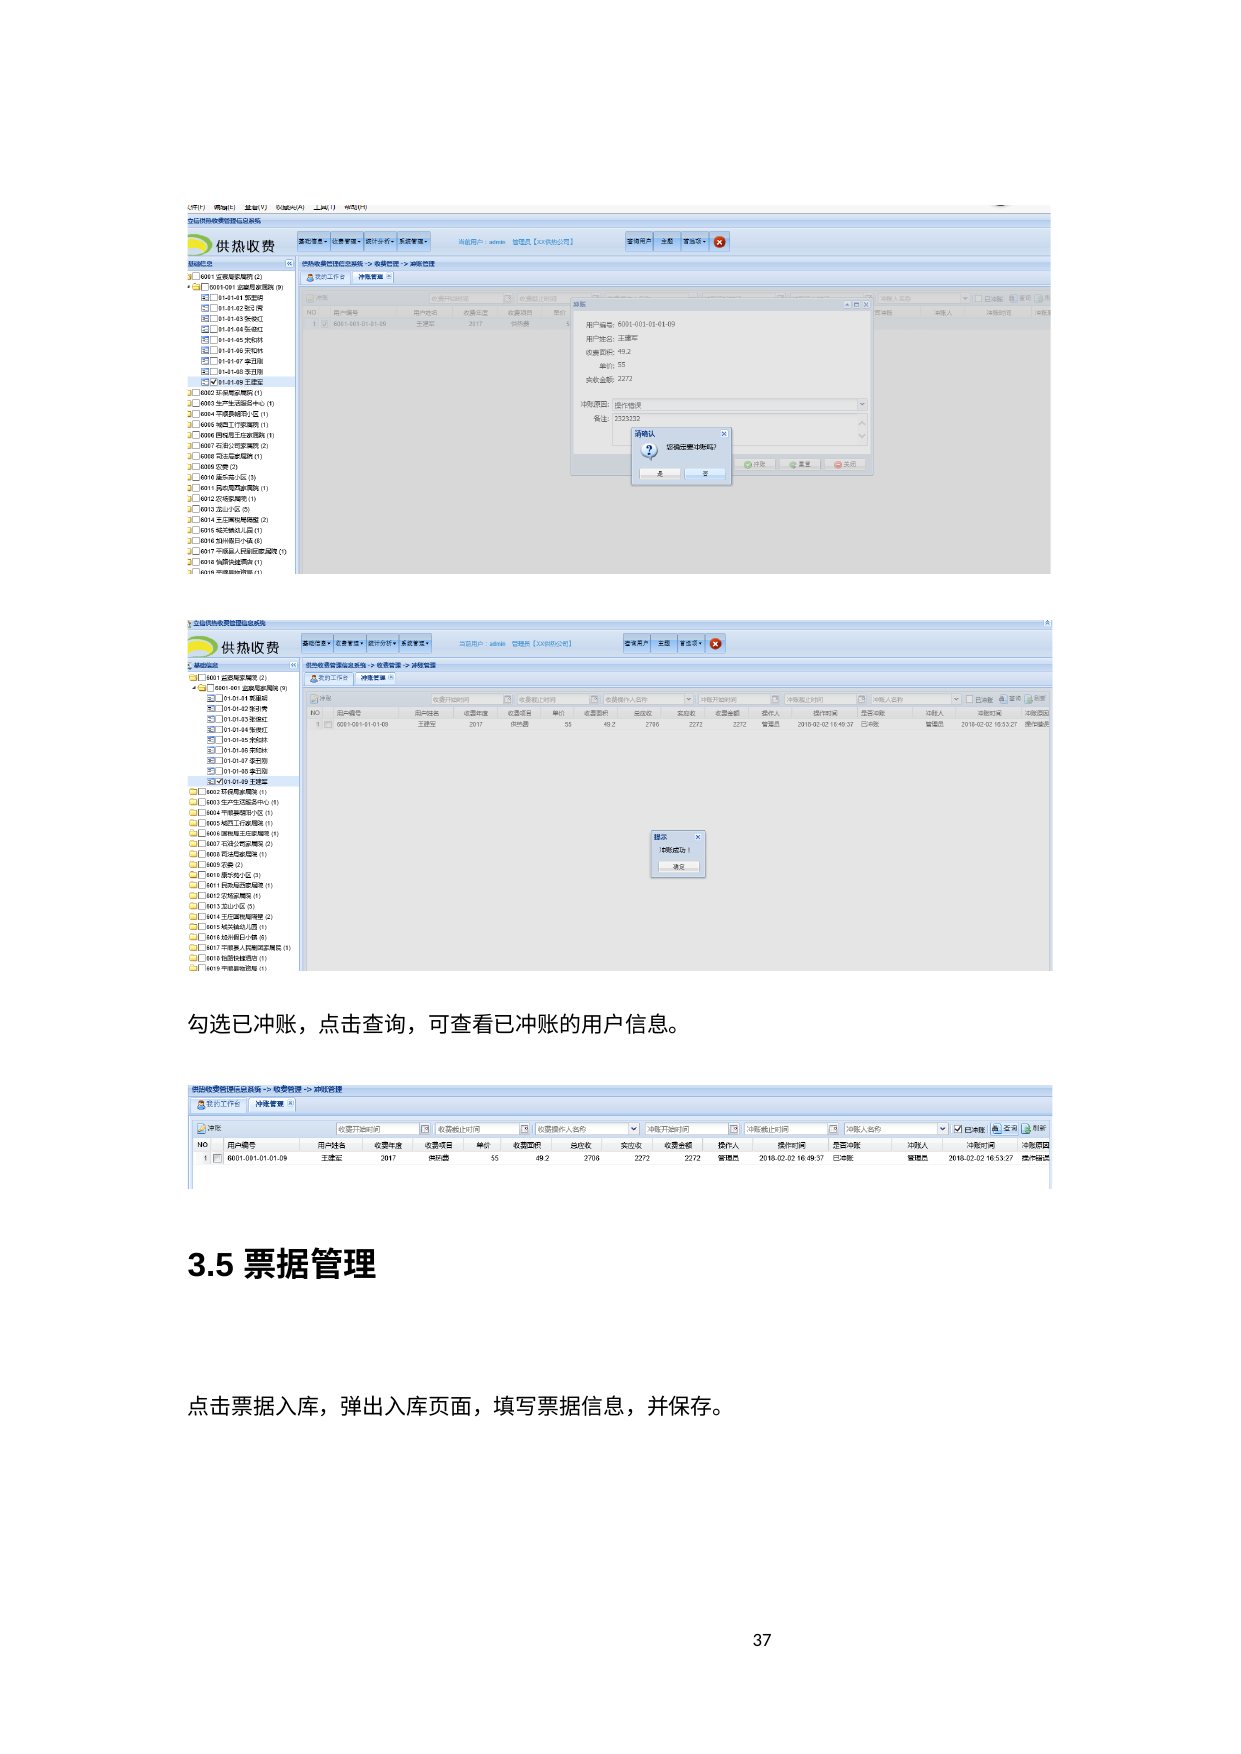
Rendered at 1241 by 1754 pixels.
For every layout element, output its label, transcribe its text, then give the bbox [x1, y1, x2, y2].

text 点击票据入库，弹出入库页面，填写票据信息，并保存。 [187, 1388, 1053, 1421]
subtitle 3.5 票据管理 [187, 1229, 1053, 1294]
picture [187, 620, 1053, 971]
picture [187, 205, 1051, 574]
text 勾选已冲账，点击查询，可查看已冲账的用户信息。 [187, 1007, 1053, 1039]
picture [187, 1085, 1053, 1189]
